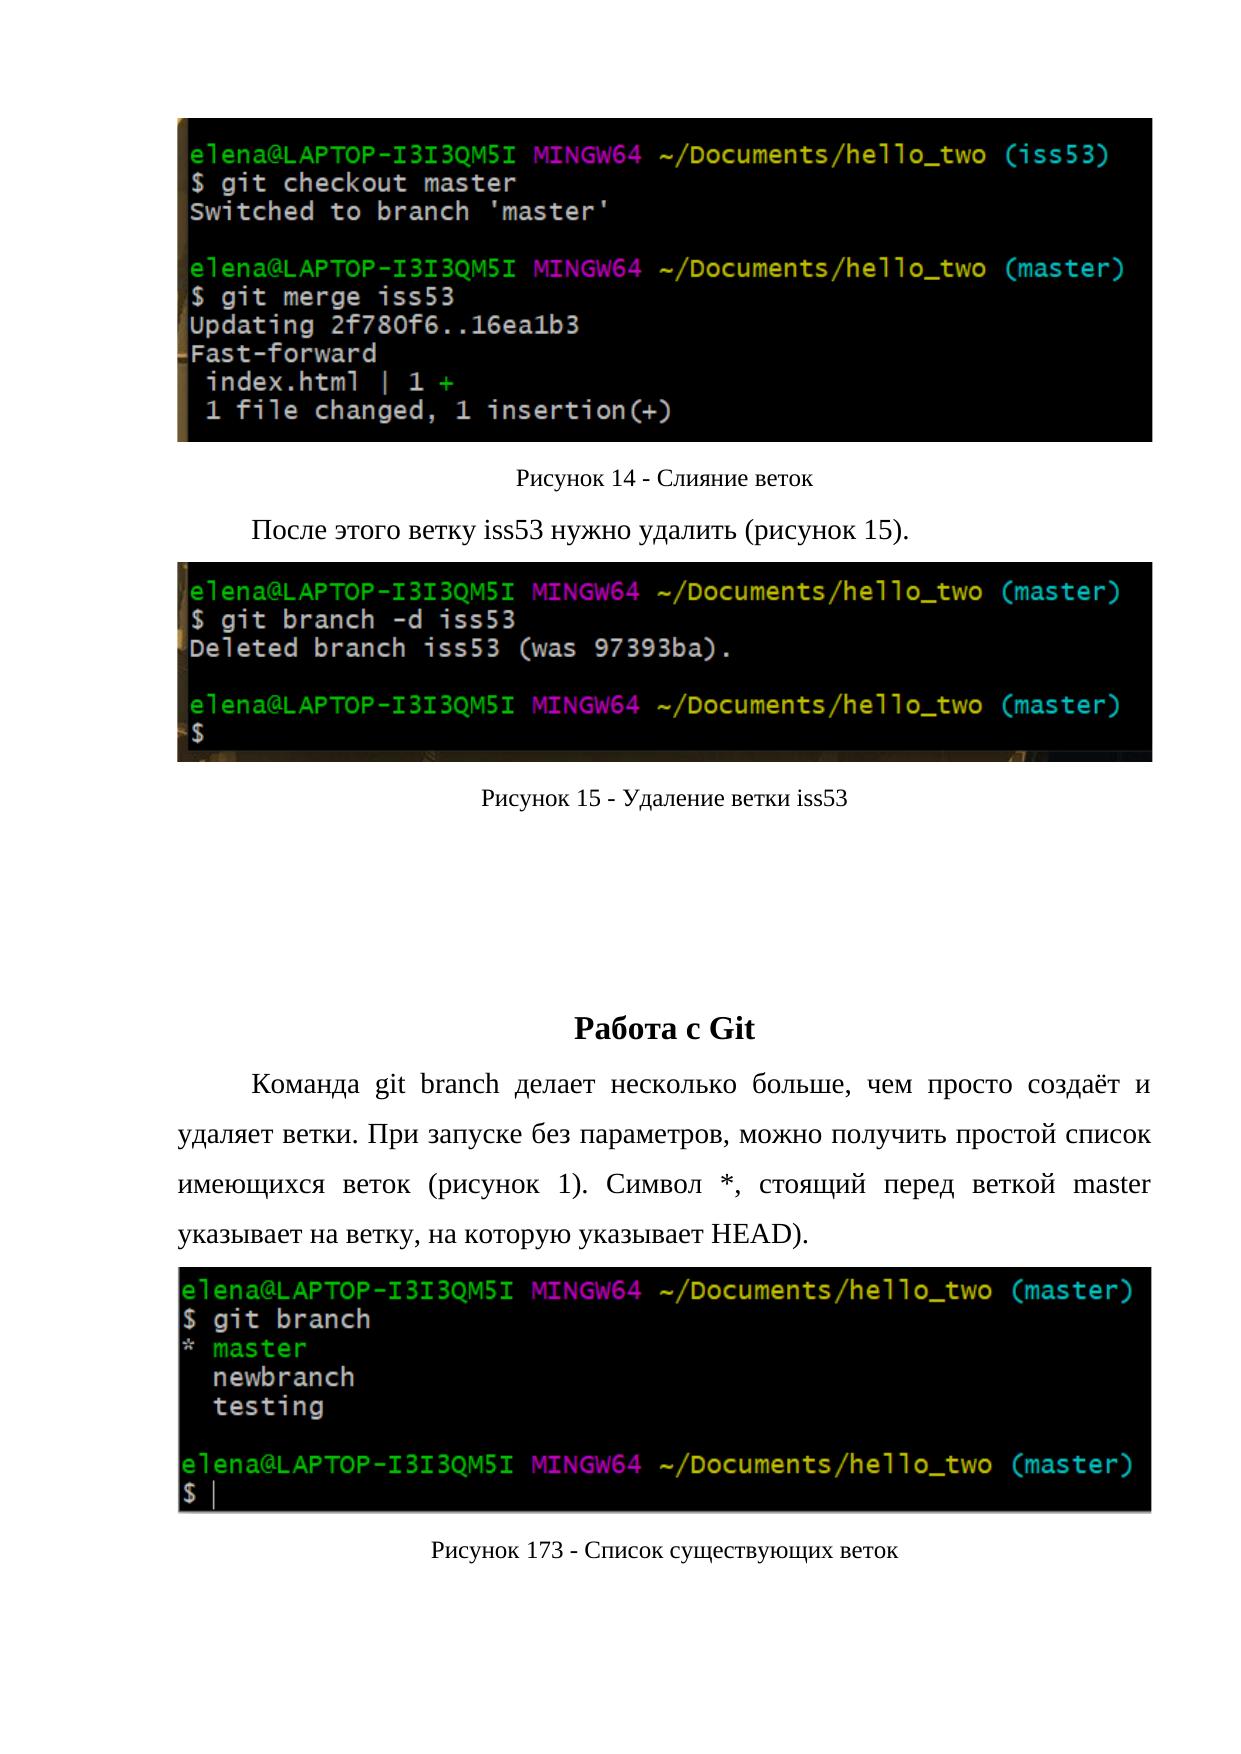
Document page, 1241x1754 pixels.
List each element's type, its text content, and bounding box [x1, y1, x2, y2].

picture [177, 562, 1153, 762]
text Рисунок 14 - Слияние веток [177, 463, 1152, 492]
text Команда git branch делает несколько больше, чем просто создаёт и удаляет ветки. При запуске без параметров, можно получить простой список имеющихся веток (рисунок 1). Символ *, стоящий перед веткой master указывает на ветку, на которую указывает HEAD). [177, 1066, 1152, 1250]
picture [177, 118, 1153, 442]
subtitle Работа с Git [177, 1008, 1152, 1047]
text Рисунок 15 - Удаление ветки iss53 [177, 783, 1152, 811]
picture [177, 1267, 1152, 1514]
text После этого ветку iss53 нужно удалить (рисунок 15). [177, 512, 1152, 546]
